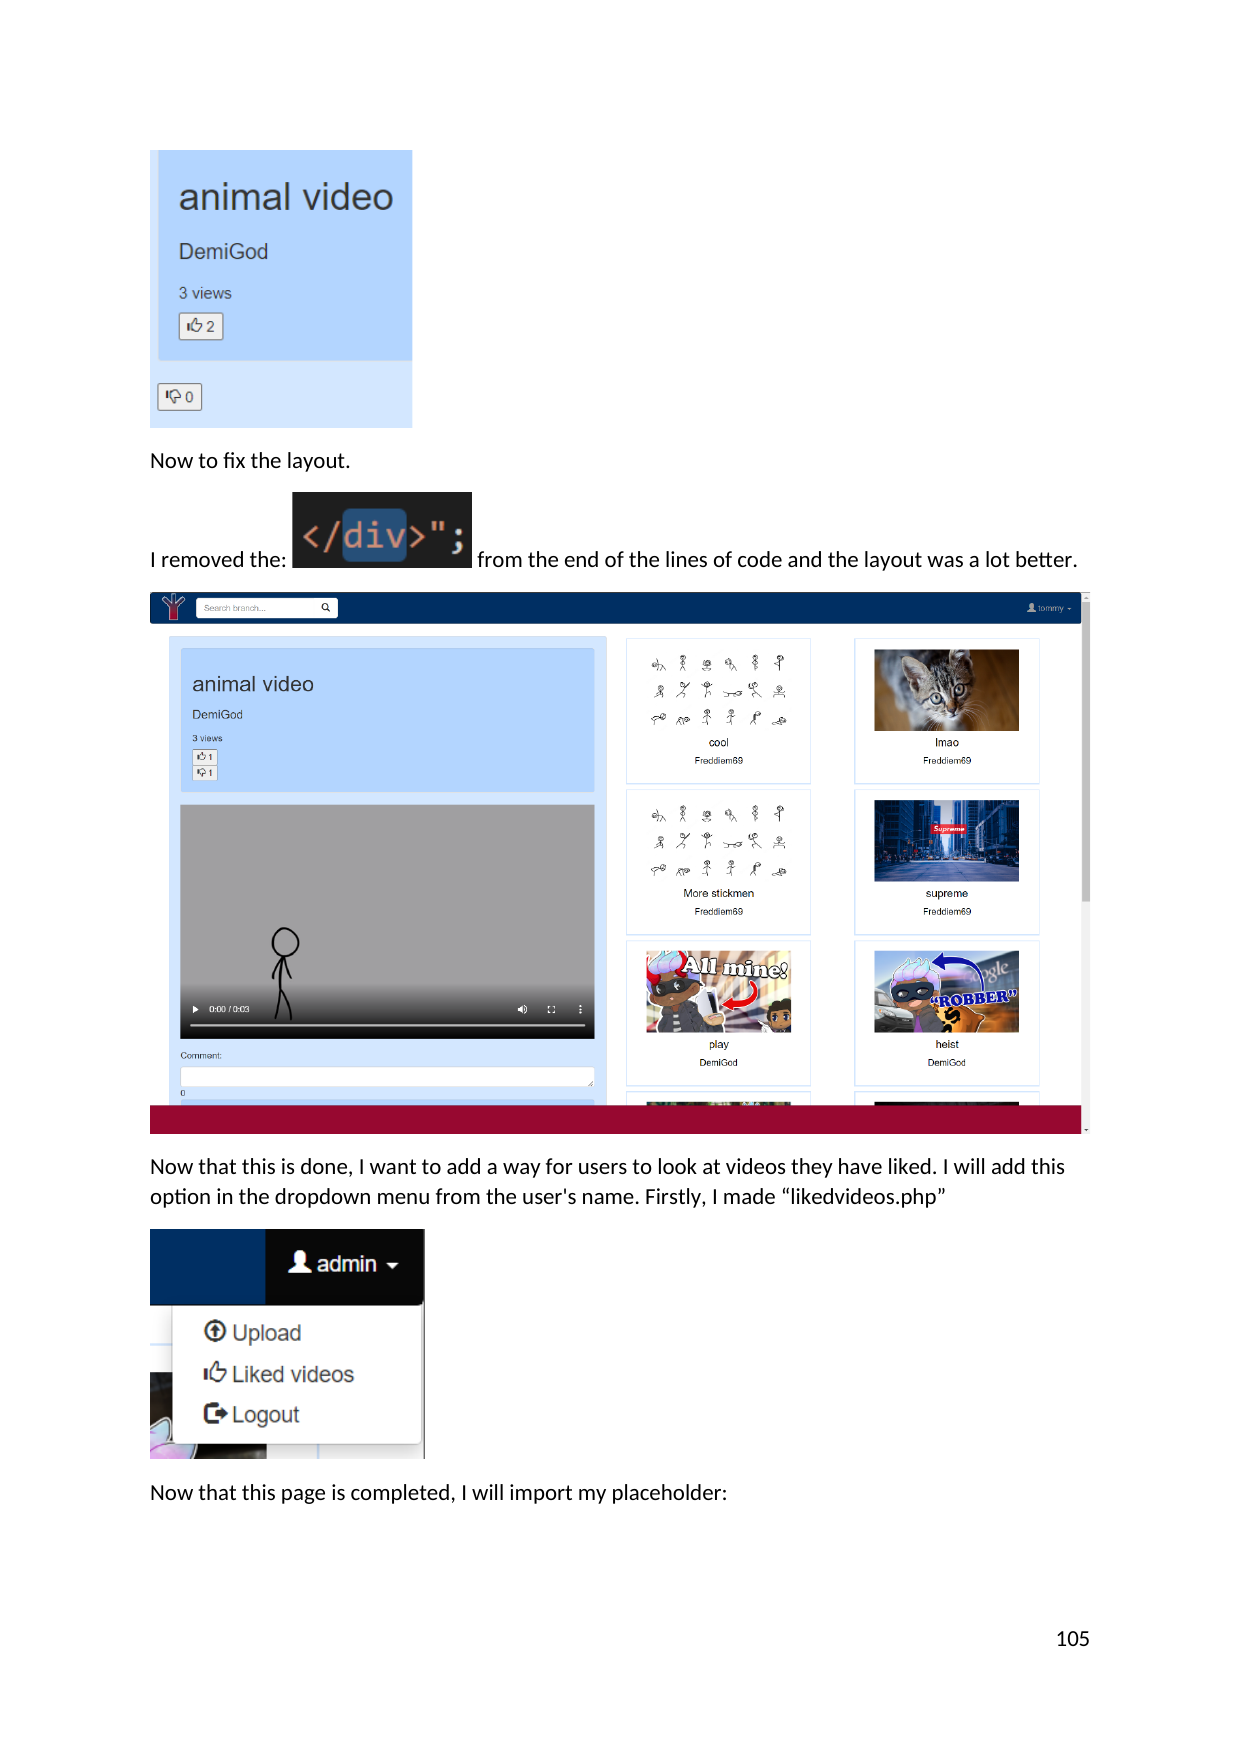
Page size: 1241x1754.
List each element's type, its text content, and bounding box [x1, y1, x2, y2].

picture [292, 492, 472, 568]
picture [150, 592, 1091, 1134]
text I removed the: from the end of the lines of code and the layout was a lot better. [150, 493, 1090, 573]
picture [150, 150, 413, 428]
picture [150, 1229, 425, 1459]
text Now to fix the layout. [150, 446, 1090, 474]
text Now that this is done, I want to add a way for users to look at videos they have liked. I will add this option in the dropdown menu from the user's name. Firstly, I made “likedvideos.php” [150, 1152, 1090, 1210]
text Now that this page is completed, I will import my placeholder: [150, 1478, 1090, 1506]
